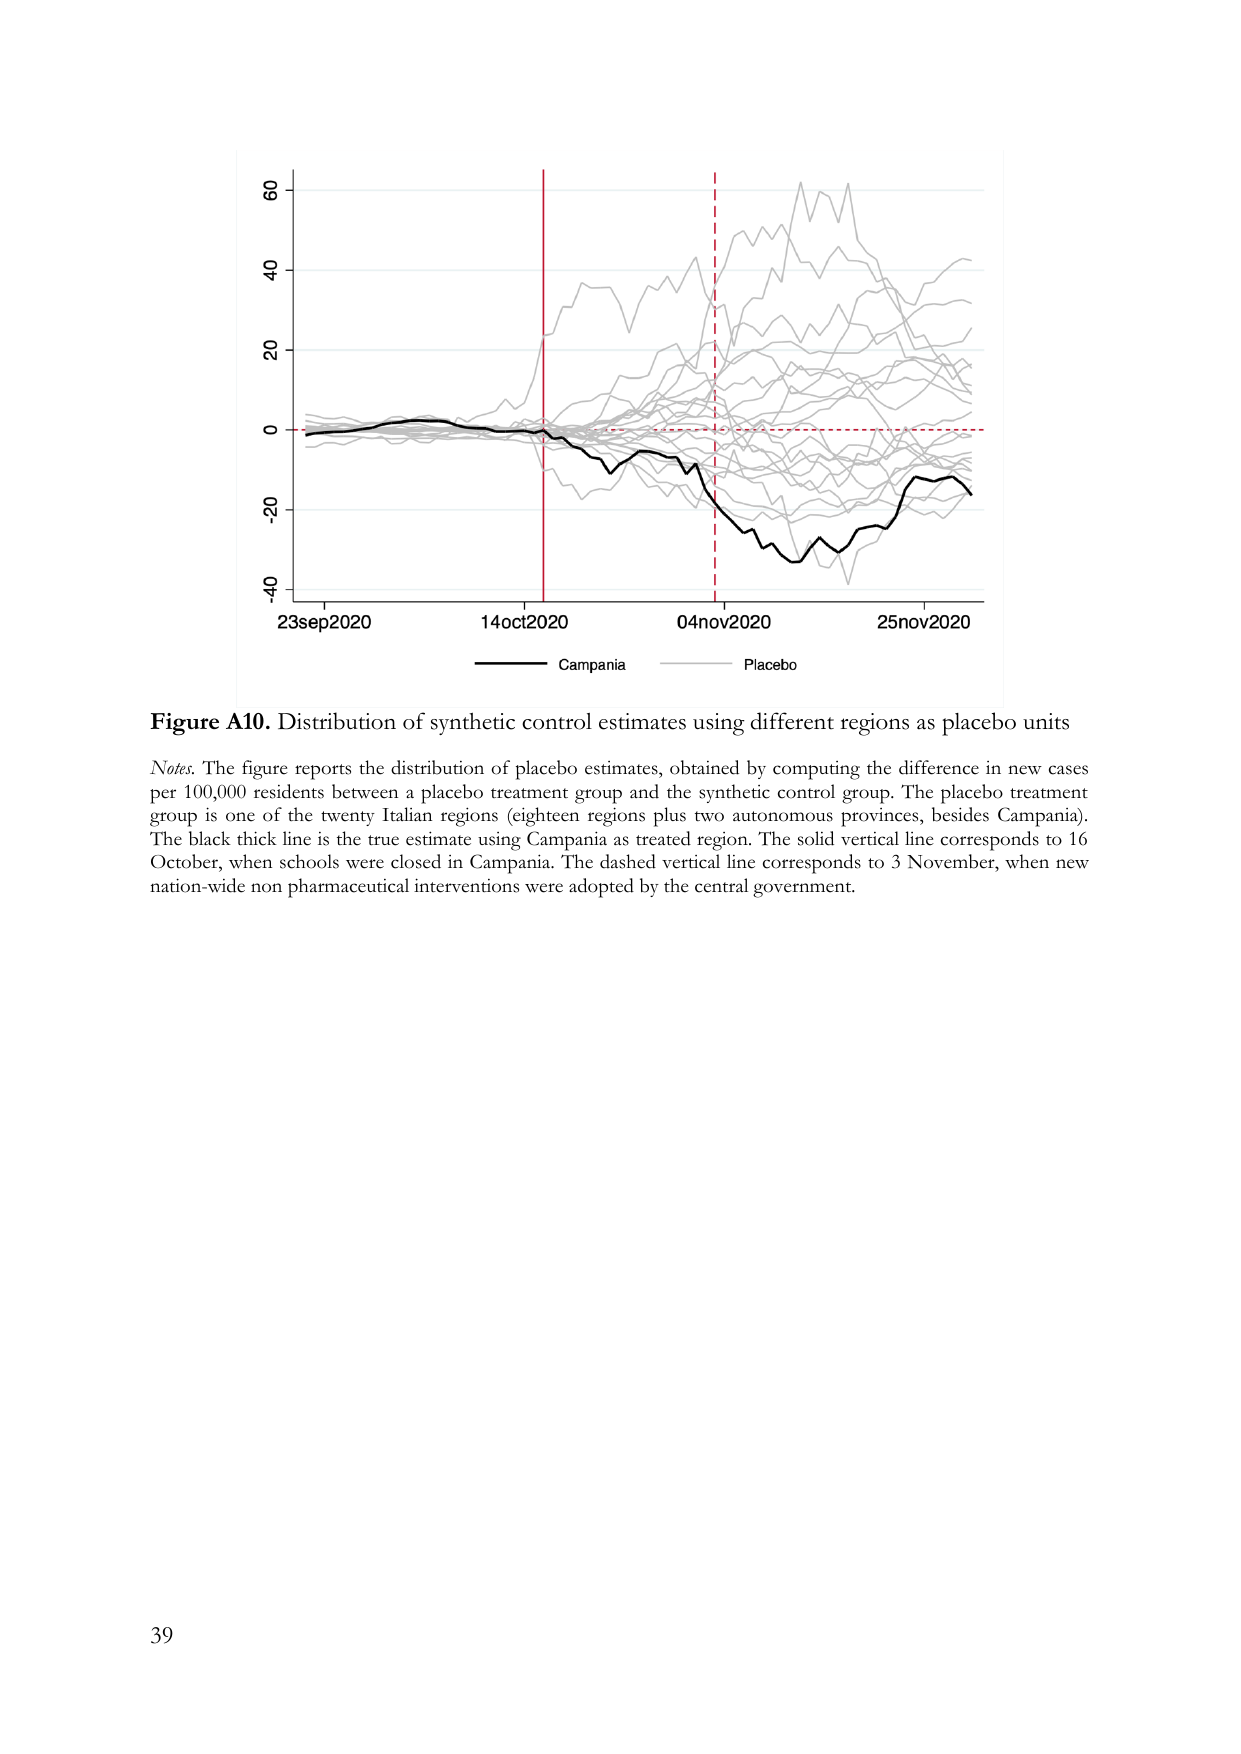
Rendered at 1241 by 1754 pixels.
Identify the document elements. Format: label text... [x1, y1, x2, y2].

text Notes. The figure reports the distribution of placebo estimates, obtained by computing the difference in new cases per 100,000 residents between a placebo treatment group and the synthetic control group. The placebo treatment group is one of the twenty Italian regions (eighteen regions plus two autonomous provinces, besides Campania). The black thick line is the true estimate using Campania as treated region. The solid vertical line corresponds to 16 October, when schools were closed in Campania. The dashed vertical line corresponds to 3 November, when new nation-wide non pharmaceutical interventions were adopted by the central government. [150, 757, 1090, 897]
text Figure A10. Distribution of synthetic control estimates using different regions as placebo units [150, 708, 1090, 736]
picture [236, 150, 1004, 708]
